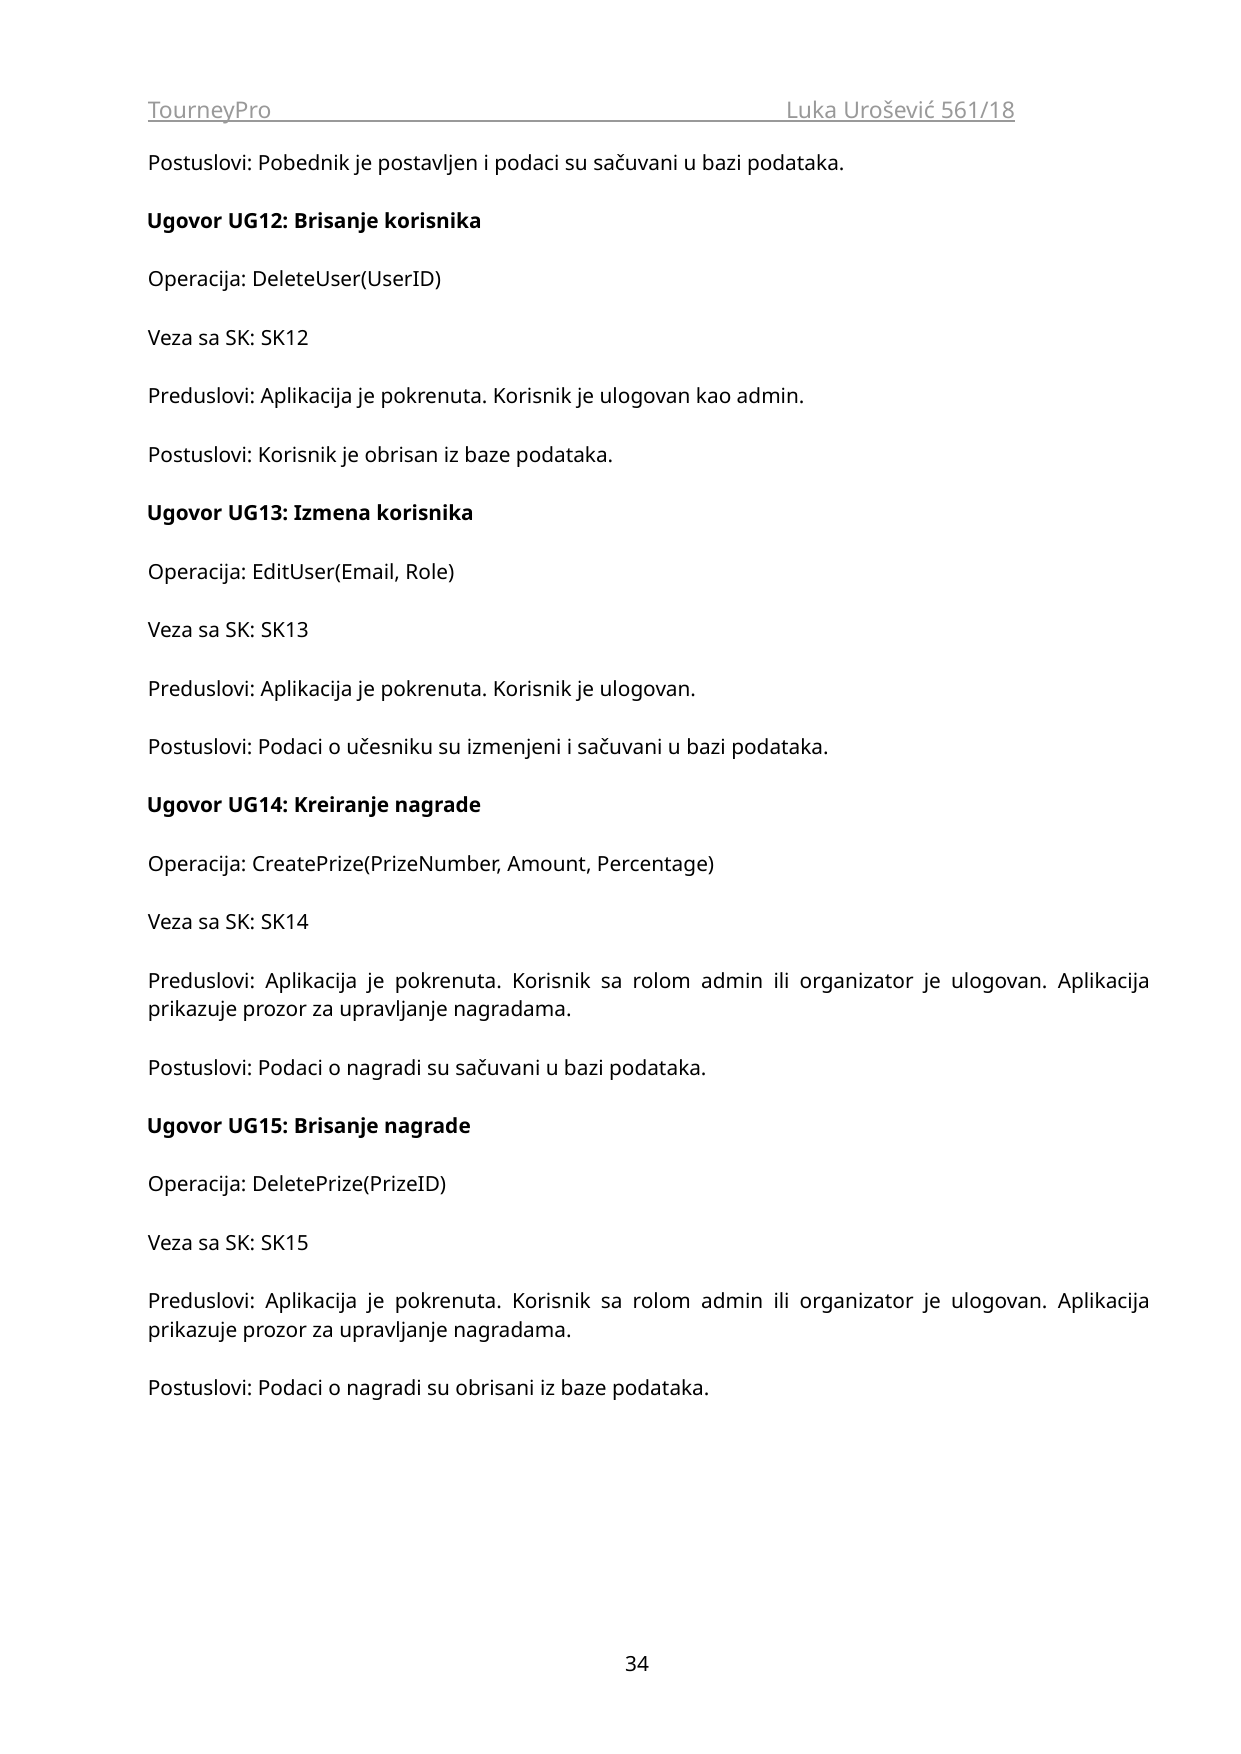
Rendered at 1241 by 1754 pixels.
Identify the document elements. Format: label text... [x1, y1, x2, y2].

text Operacija: DeleteUser(UserID) [148, 264, 1152, 293]
text Preduslovi: Aplikacija je pokrenuta. Korisnik sa rolom admin ili organizator je ulogovan. Aplikacija prikazuje prozor za upravljanje nagradama. [148, 966, 1152, 1023]
text Ugovor UG12: Brisanje korisnika [147, 206, 1152, 234]
text Ugovor UG14: Kreiranje nagrade [147, 791, 1152, 819]
text Postuslovi: Podaci o nagradi su obrisani iz baze podataka. [148, 1373, 1152, 1402]
text Preduslovi: Aplikacija je pokrenuta. Korisnik sa rolom admin ili organizator je ulogovan. Aplikacija prikazuje prozor za upravljanje nagradama. [148, 1286, 1152, 1343]
text Operacija: CreatePrize(PrizeNumber, Amount, Percentage) [148, 849, 1152, 877]
text Operacija: EditUser(Email, Role) [148, 557, 1152, 585]
text Ugovor UG13: Izmena korisnika [147, 498, 1152, 527]
text Postuslovi: Korisnik je obrisan iz baze podataka. [148, 440, 1152, 468]
text Postuslovi: Pobednik je postavljen i podaci su sačuvani u bazi podataka. [148, 148, 1152, 176]
text Veza sa SK: SK15 [148, 1228, 1152, 1256]
text Veza sa SK: SK13 [148, 615, 1152, 644]
text Postuslovi: Podaci o nagradi su sačuvani u bazi podataka. [148, 1053, 1152, 1081]
text Preduslovi: Aplikacija je pokrenuta. Korisnik je ulogovan kao admin. [148, 381, 1152, 410]
text Postuslovi: Podaci o učesniku su izmenjeni i sačuvani u bazi podataka. [148, 732, 1152, 761]
text Operacija: DeletePrize(PrizeID) [148, 1169, 1152, 1198]
text Veza sa SK: SK12 [148, 323, 1152, 351]
text Ugovor UG15: Brisanje nagrade [147, 1111, 1152, 1139]
text Veza sa SK: SK14 [148, 907, 1152, 936]
text Preduslovi: Aplikacija je pokrenuta. Korisnik je ulogovan. [148, 674, 1152, 702]
